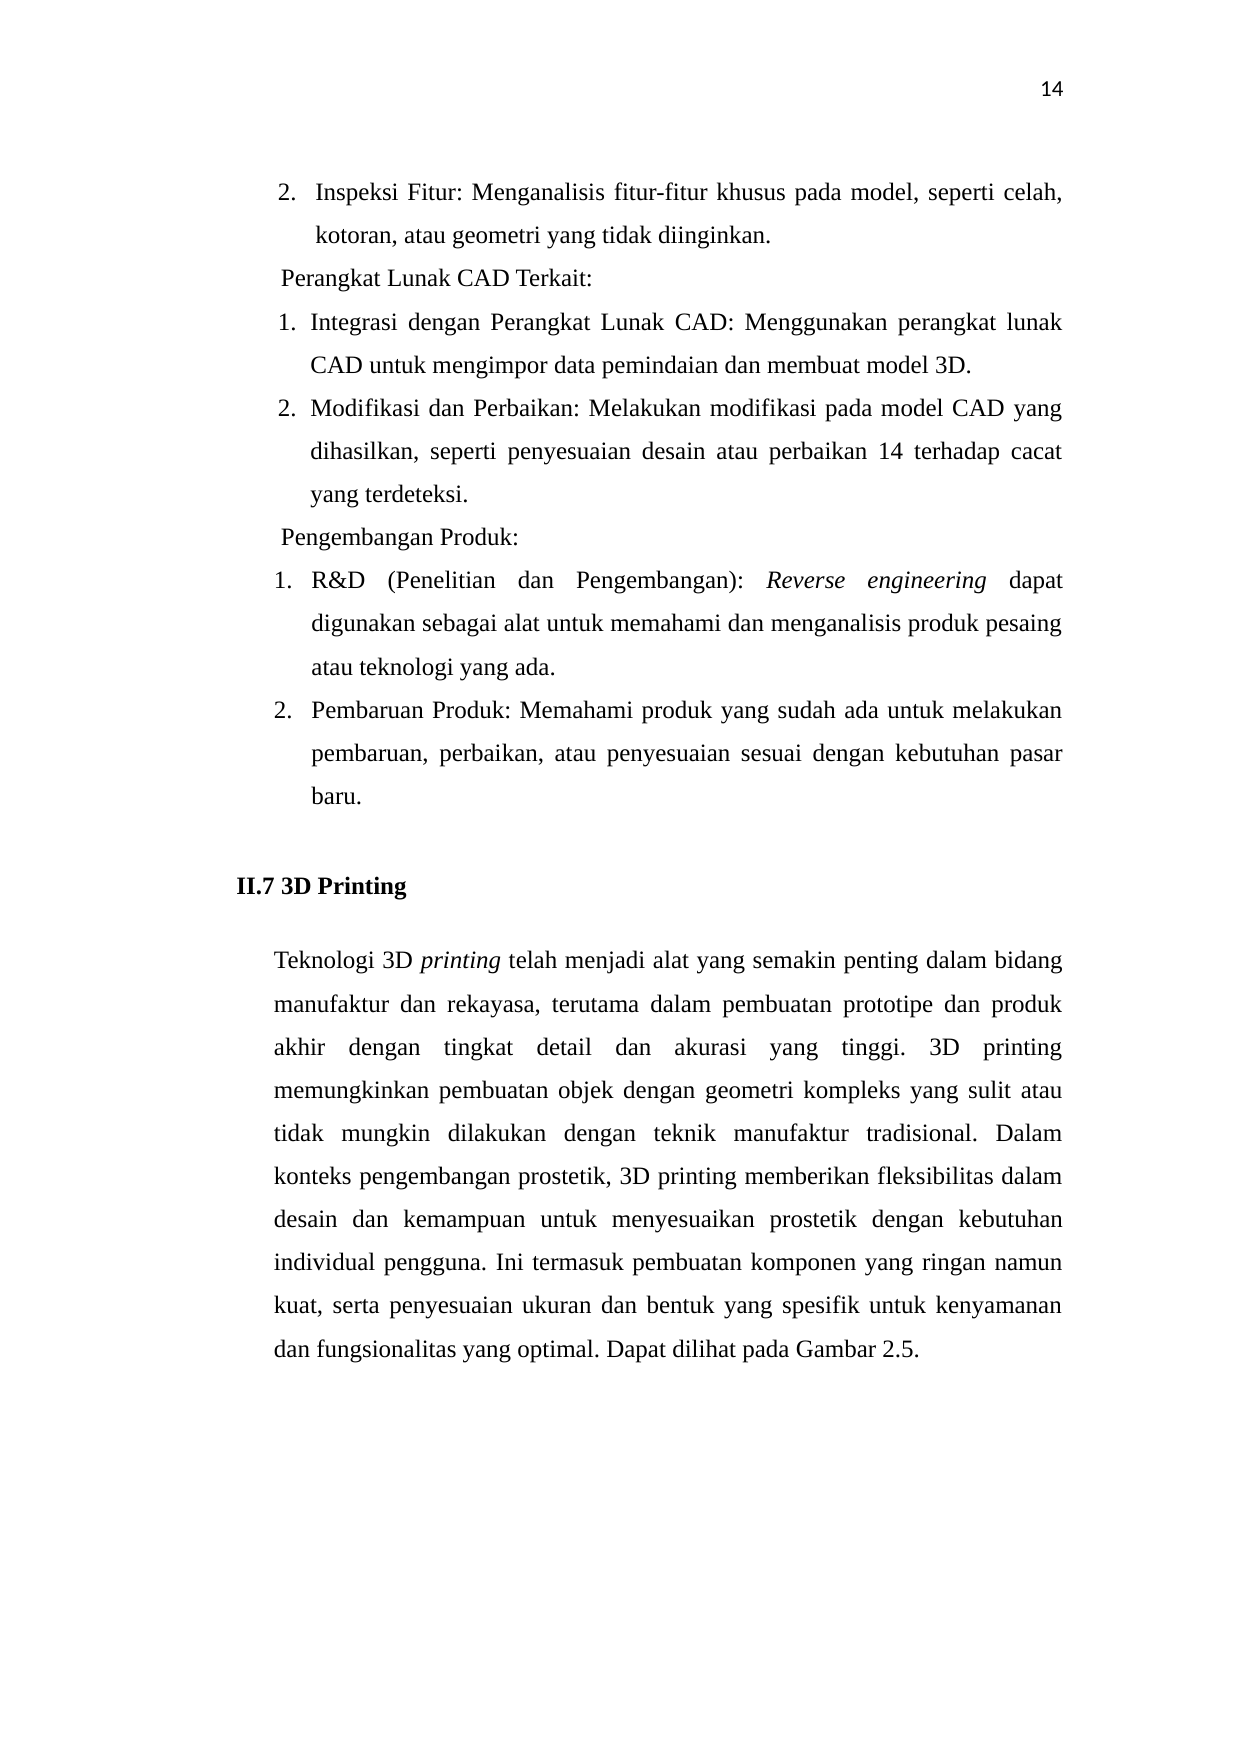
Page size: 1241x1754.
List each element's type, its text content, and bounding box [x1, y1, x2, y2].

list Pembaruan Produk: Memahami produk yang sudah ada untuk melakukan pembaruan, perbaikan, atau penyesuaian sesuai dengan kebutuhan pasar baru. [274, 695, 1063, 810]
subtitle 3D Printing [236, 871, 1063, 900]
list Modifikasi dan Perbaikan: Melakukan modifikasi pada model CAD yang dihasilkan, seperti penyesuaian desain atau perbaikan 14 terhadap cacat yang terdeteksi. [278, 393, 1063, 508]
list R&D (Penelitian dan Pengembangan): Reverse engineering dapat digunakan sebagai alat untuk memahami dan menganalisis produk pesaing atau teknologi yang ada. [274, 565, 1063, 680]
text Pengembangan Produk: [281, 522, 1063, 551]
text Perangkat Lunak CAD Terkait: [281, 263, 1063, 292]
list Inspeksi Fitur: Menganalisis fitur-fitur khusus pada model, seperti celah, kotoran, atau geometri yang tidak diinginkan. [278, 177, 1063, 249]
list Integrasi dengan Perangkat Lunak CAD: Menggunakan perangkat lunak CAD untuk mengimpor data pemindaian dan membuat model 3D. [278, 307, 1063, 378]
text Teknologi 3D printing telah menjadi alat yang semakin penting dalam bidang manufaktur dan rekayasa, terutama dalam pembuatan prototipe dan produk akhir dengan tingkat detail dan akurasi yang tinggi. 3D printing memungkinkan pembuatan objek dengan geometri kompleks yang sulit atau tidak mungkin dilakukan dengan teknik manufaktur tradisional. Dalam konteks pengembangan prostetik, 3D printing memberikan fleksibilitas dalam desain dan kemampuan untuk menyesuaikan prostetik dengan kebutuhan individual pengguna. Ini termasuk pembuatan komponen yang ringan namun kuat, serta penyesuaian ukuran dan bentuk yang spesifik untuk kenyamanan dan fungsionalitas yang optimal. Dapat dilihat pada Gambar 2.5. [274, 946, 1063, 1362]
